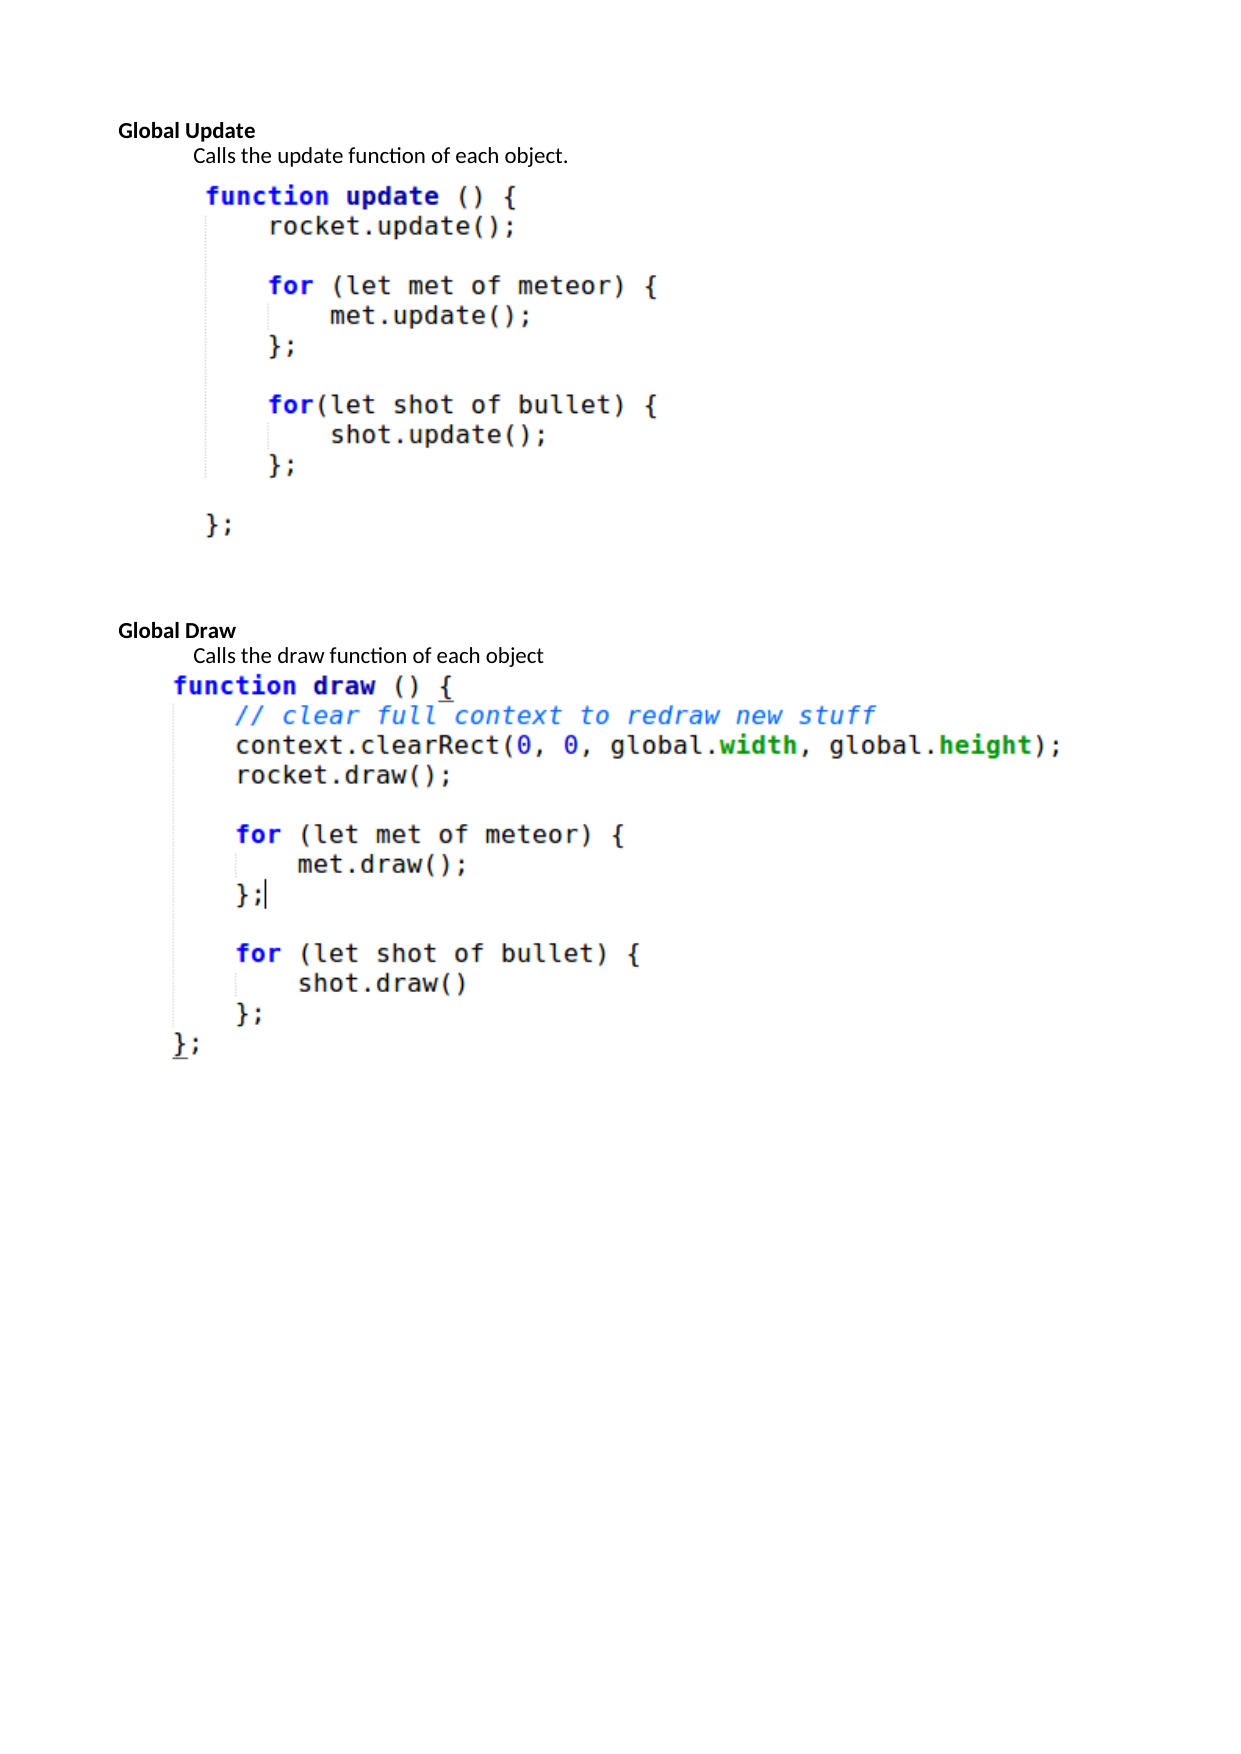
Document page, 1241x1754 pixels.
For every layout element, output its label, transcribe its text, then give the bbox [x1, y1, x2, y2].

picture [183, 180, 714, 550]
list Calls the update function of each object. [118, 143, 1122, 168]
picture [157, 668, 1083, 1075]
list Global Update [118, 118, 1122, 143]
list Global Draw [118, 618, 1122, 643]
list Calls the draw function of each object [118, 643, 1122, 668]
